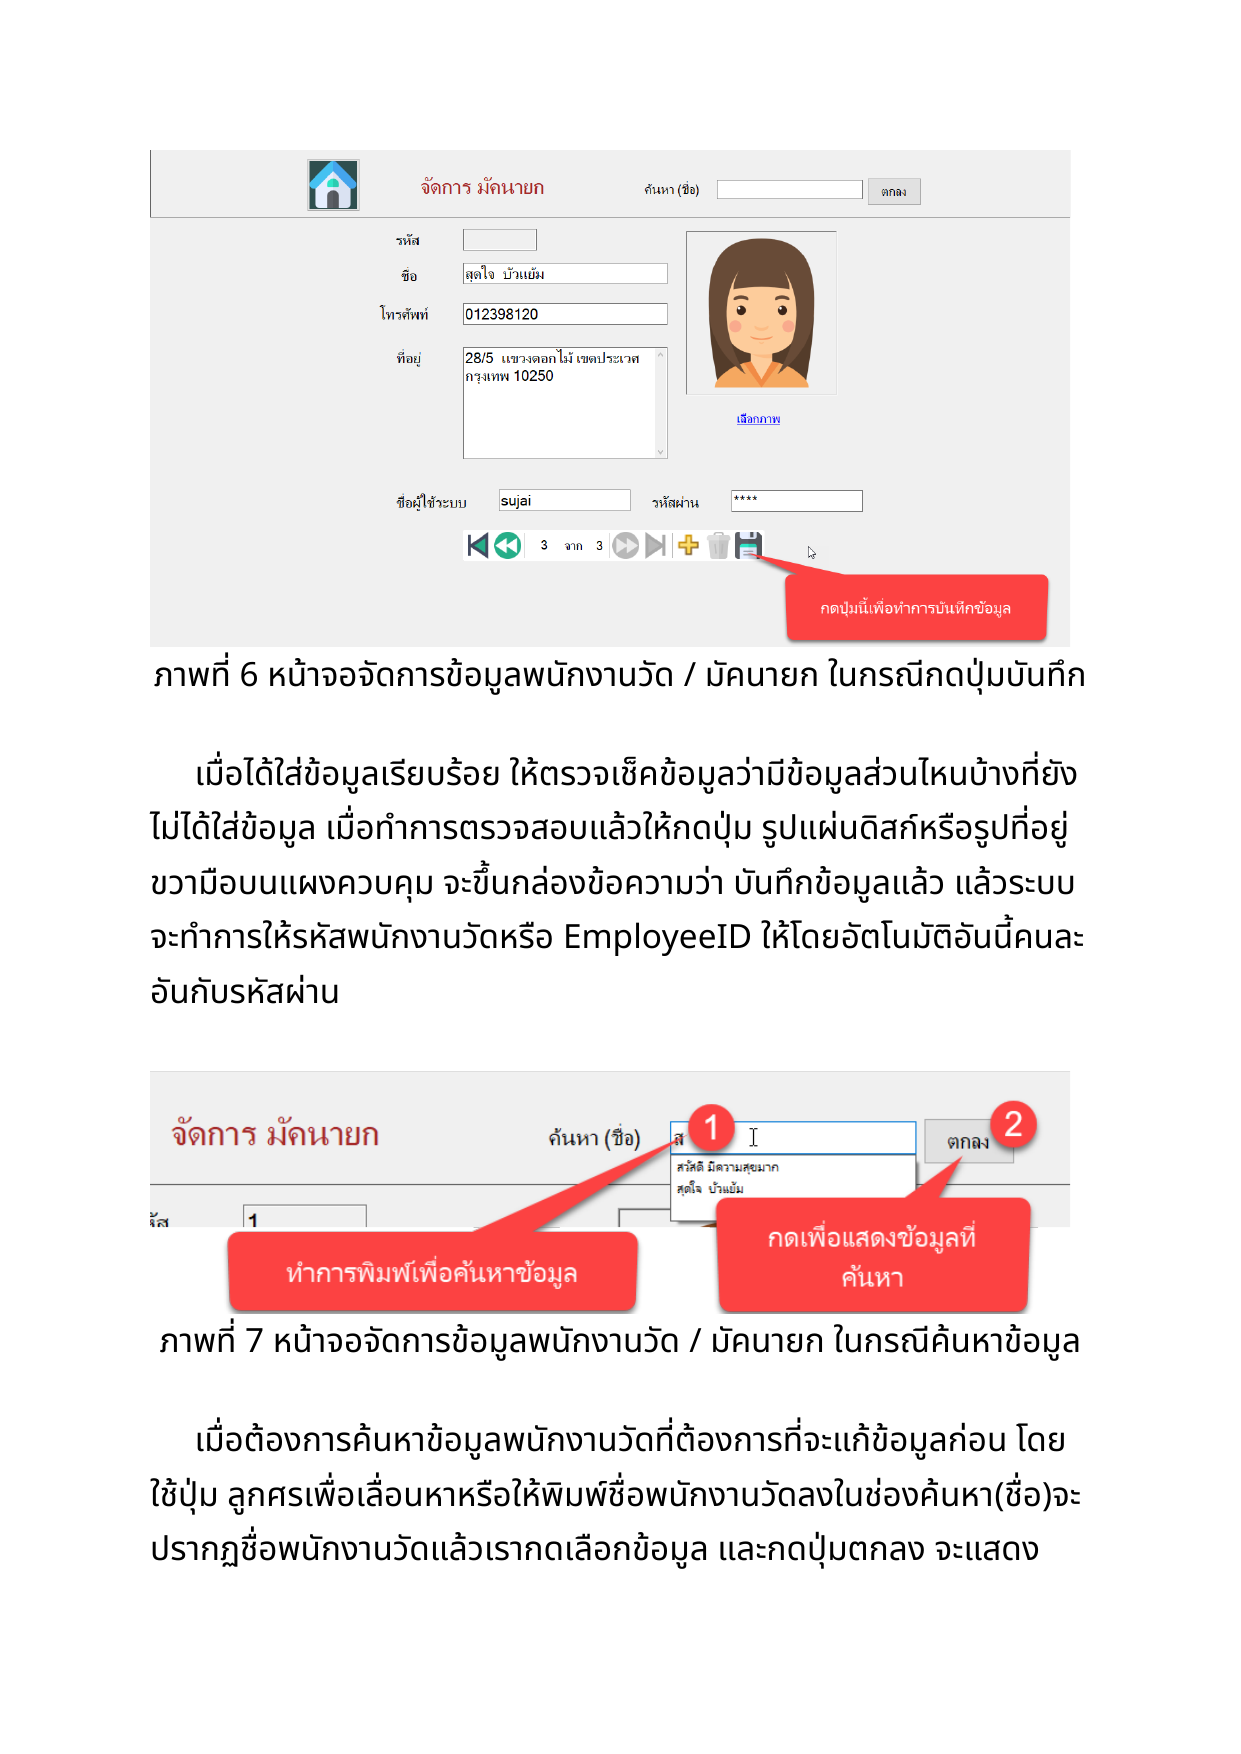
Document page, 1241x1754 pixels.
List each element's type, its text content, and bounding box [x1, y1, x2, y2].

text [150, 1416, 1090, 1576]
text ภาพที่ 6 หน้าจอจัดการข้อมูลพนักงานวัด / มัคนายก ในกรณีกดปุ่มบันทึก [150, 650, 1090, 701]
text ภาพที่ 7 หน้าจอจัดการข้อมูลพนักงานวัด / มัคนายก ในกรณีค้นหาข้อมูล [150, 1317, 1090, 1367]
picture [150, 1071, 1071, 1314]
text เมื่อได้ใส่ข้อมูลเรียบร้อย ให้ตรวจเช็คข้อมูลว่ามีข้อมูลส่วนไหนบ้างที่ยังไม่ได้ใส่ข้อมูล เมื่อทำการตรวจสอบแล้วให้กดปุ่ม รูปแผ่นดิสก์หรือรูปที่อยู่ขวามือบนแผงควบคุม จะขึ้นกล่องข้อความว่า บันทึกข้อมูลแล้ว แล้วระบบจะทำการให้รหัสพนักงานวัดหรือ EmployeeID ให้โดยอัตโนมัติอันนี้คนละอันกับรหัสผ่าน [150, 750, 1090, 1018]
picture [150, 150, 1071, 647]
